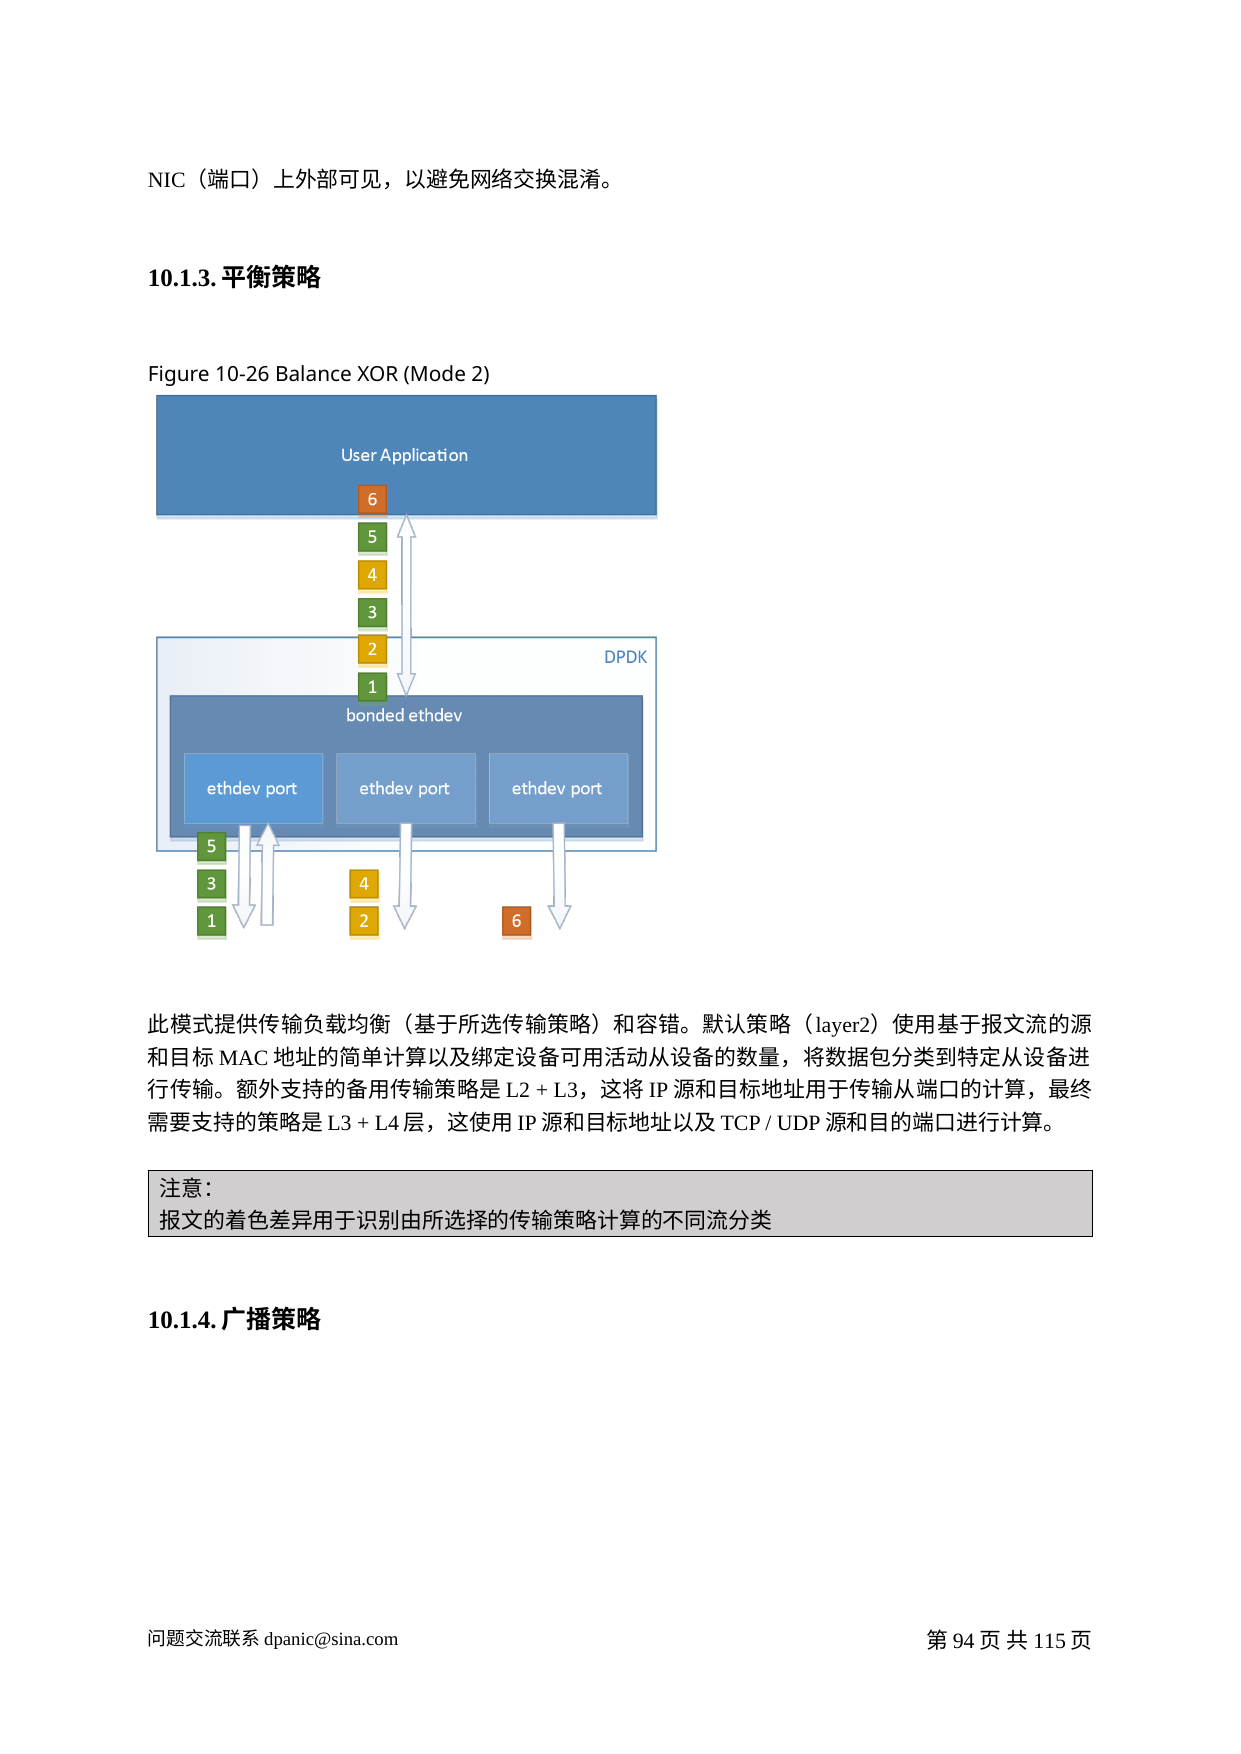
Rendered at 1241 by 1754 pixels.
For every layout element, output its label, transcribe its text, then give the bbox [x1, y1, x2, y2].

subtitle 广播策略 [148, 1285, 1092, 1350]
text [148, 162, 1092, 194]
subtitle 平衡策略 [148, 243, 1092, 308]
table_header 注意： 报文的着色差异用于识别由所选择的传输策略计算的不同流分类 [149, 1171, 1092, 1236]
picture [147, 389, 667, 949]
text 此模式提供传输负载均衡（基于所选传输策略）和容错。默认策略（layer2）使用基于报文流的源和目标MAC地址的简单计算以及绑定设备可用活动从设备的数量，将数据包分类到特定从设备进行传输。额外支持的备用传输策略是L2 + L3，这将IP源和目标地址用于传输从端口的计算，最终需要支持的策略是L3 + L4层，这使用IP源和目标地址以及TCP / UDP源和目的端口进行计算。 [148, 1007, 1092, 1137]
